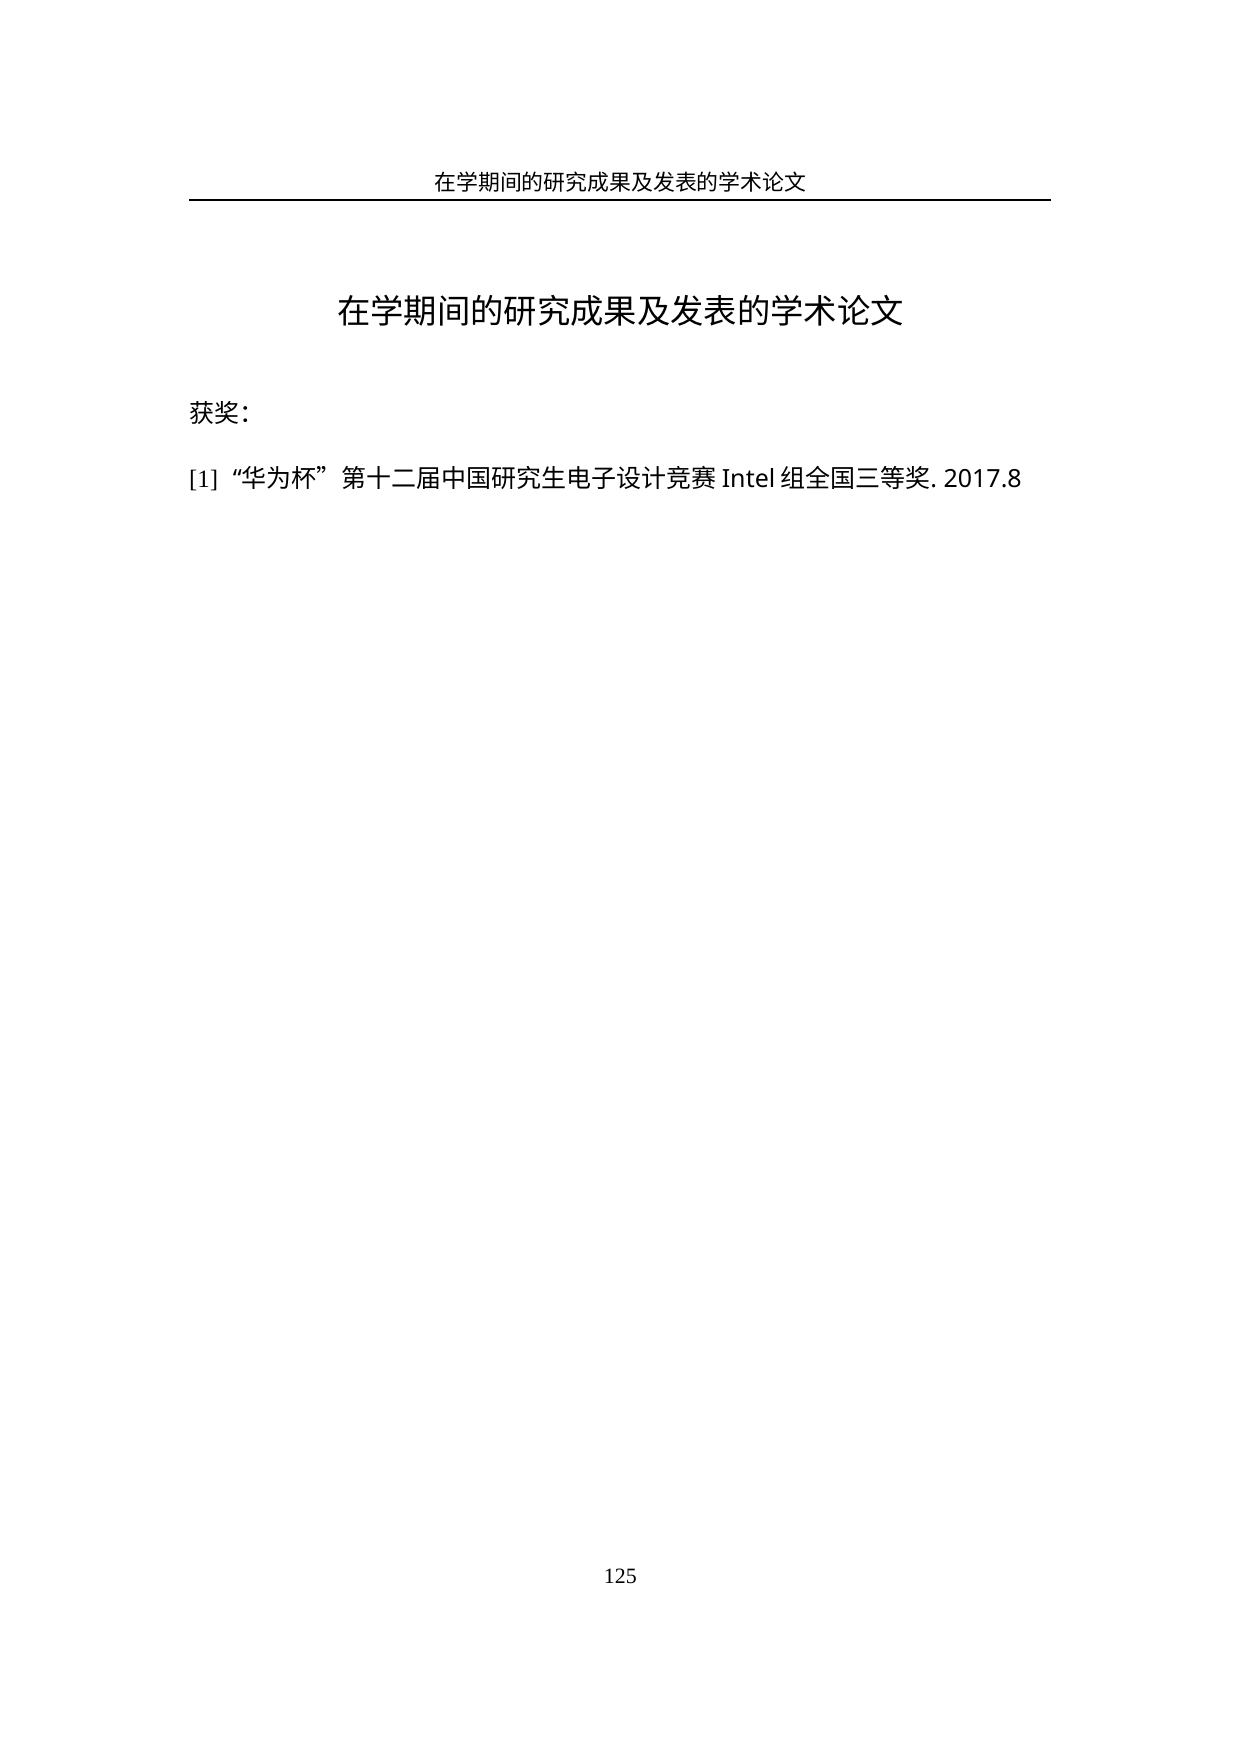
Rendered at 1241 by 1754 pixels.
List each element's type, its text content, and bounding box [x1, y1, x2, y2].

list “华为杯”第十二届中国研究生电子设计竞赛Intel组全国三等奖. 2017.8 [189, 444, 1051, 509]
text 在学期间的研究成果及发表的学术论文 [189, 277, 1051, 342]
text 获奖： [189, 379, 1051, 444]
